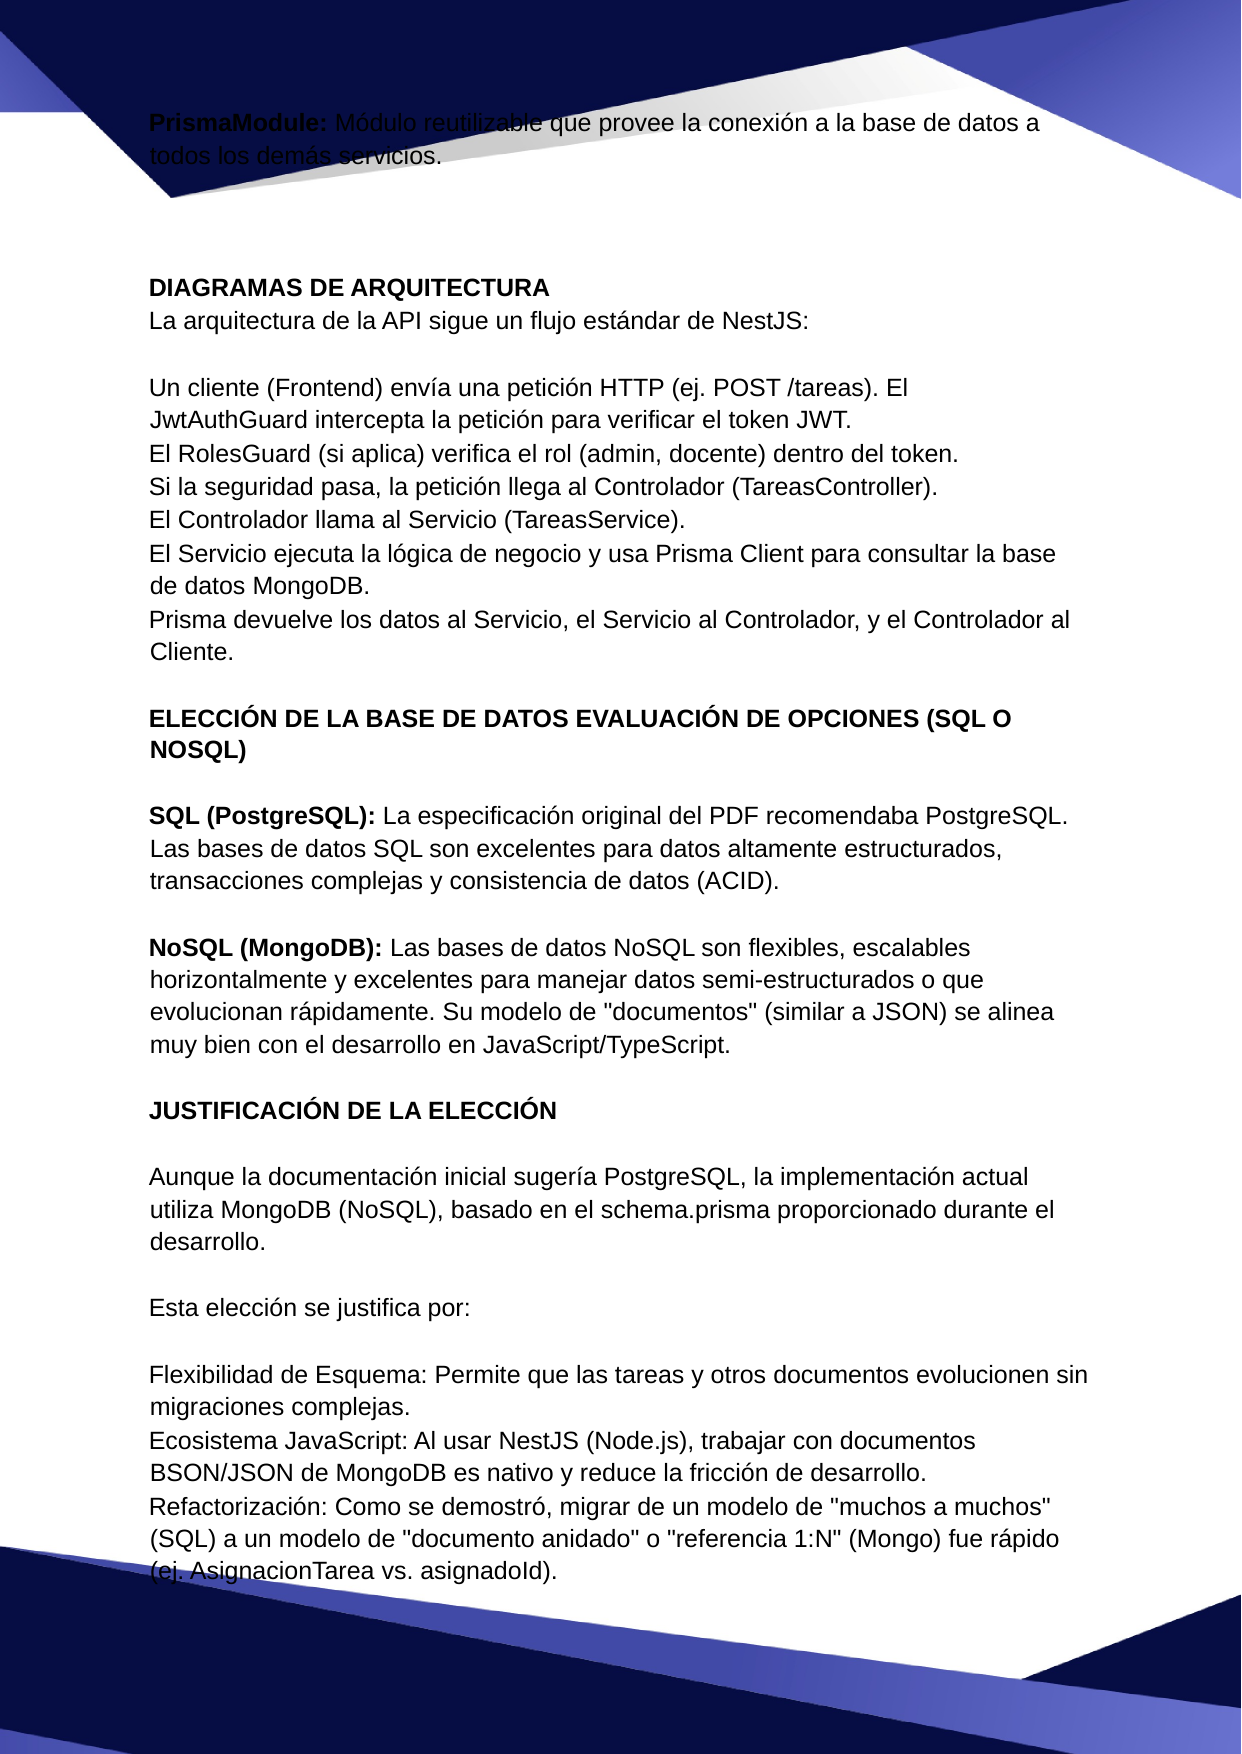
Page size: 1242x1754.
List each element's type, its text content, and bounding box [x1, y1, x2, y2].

subtitle JUSTIFICACIÓN DE LA ELECCIÓN [148, 1096, 1092, 1125]
text Refactorización: Como se demostró, migrar de un modelo de "muchos a muchos" (SQL) a un modelo de "documento anidado" o "referencia 1:N" (Mongo) fue rápido (ej. AsignacionTarea vs. asignadoId). [148, 1492, 1092, 1585]
text PrismaModule: Módulo reutilizable que provee la conexión a la base de datos a todos los demás servicios. [148, 108, 1092, 169]
text Esta elección se justifica por: [148, 1293, 1092, 1322]
text Aunque la documentación inicial sugería PostgreSQL, la implementación actual utiliza MongoDB (NoSQL), basado en el schema.prisma proporcionado durante el desarrollo. [148, 1162, 1092, 1256]
text Flexibilidad de Esquema: Permite que las tareas y otros documentos evolucionen sin migraciones complejas. [148, 1360, 1092, 1421]
subtitle ELECCIÓN DE LA BASE DE DATOS EVALUACIÓN DE OPCIONES (SQL O NOSQL) [148, 703, 1092, 764]
subtitle DIAGRAMAS DE ARQUITECTURA [148, 273, 1092, 302]
text El Controlador llama al Servicio (TareasService). [148, 505, 1092, 534]
picture [0, 0, 1241, 1754]
text Prisma devuelve los datos al Servicio, el Servicio al Controlador, y el Controlador al Cliente. [148, 605, 1092, 666]
text Un cliente (Frontend) envía una petición HTTP (ej. POST /tareas). El JwtAuthGuard intercepta la petición para verificar el token JWT. [148, 373, 911, 434]
text Si la seguridad pasa, la petición llega al Controlador (TareasController). [148, 472, 1092, 501]
text Ecosistema JavaScript: Al usar NestJS (Node.js), trabajar con documentos BSON/JSON de MongoDB es nativo y reduce la fricción de desarrollo. [148, 1426, 1092, 1487]
text El Servicio ejecuta la lógica de negocio y usa Prisma Client para consultar la base de datos MongoDB. [148, 539, 1092, 600]
text El RolesGuard (si aplica) verifica el rol (admin, docente) dentro del token. [148, 438, 1092, 467]
text La arquitectura de la API sigue un flujo estándar de NestJS: [148, 306, 1092, 335]
text NoSQL (MongoDB): Las bases de datos NoSQL son flexibles, escalables horizontalmente y excelentes para manejar datos semi-estructurados o que evolucionan rápidamente. Su modelo de "documentos" (similar a JSON) se alinea muy bien con el desarrollo en JavaScript/TypeScript. [148, 933, 1092, 1058]
text SQL (PostgreSQL): La especificación original del PDF recomendaba PostgreSQL. Las bases de datos SQL son excelentes para datos altamente estructurados, transacciones complejas y consistencia de datos (ACID). [148, 801, 1092, 895]
